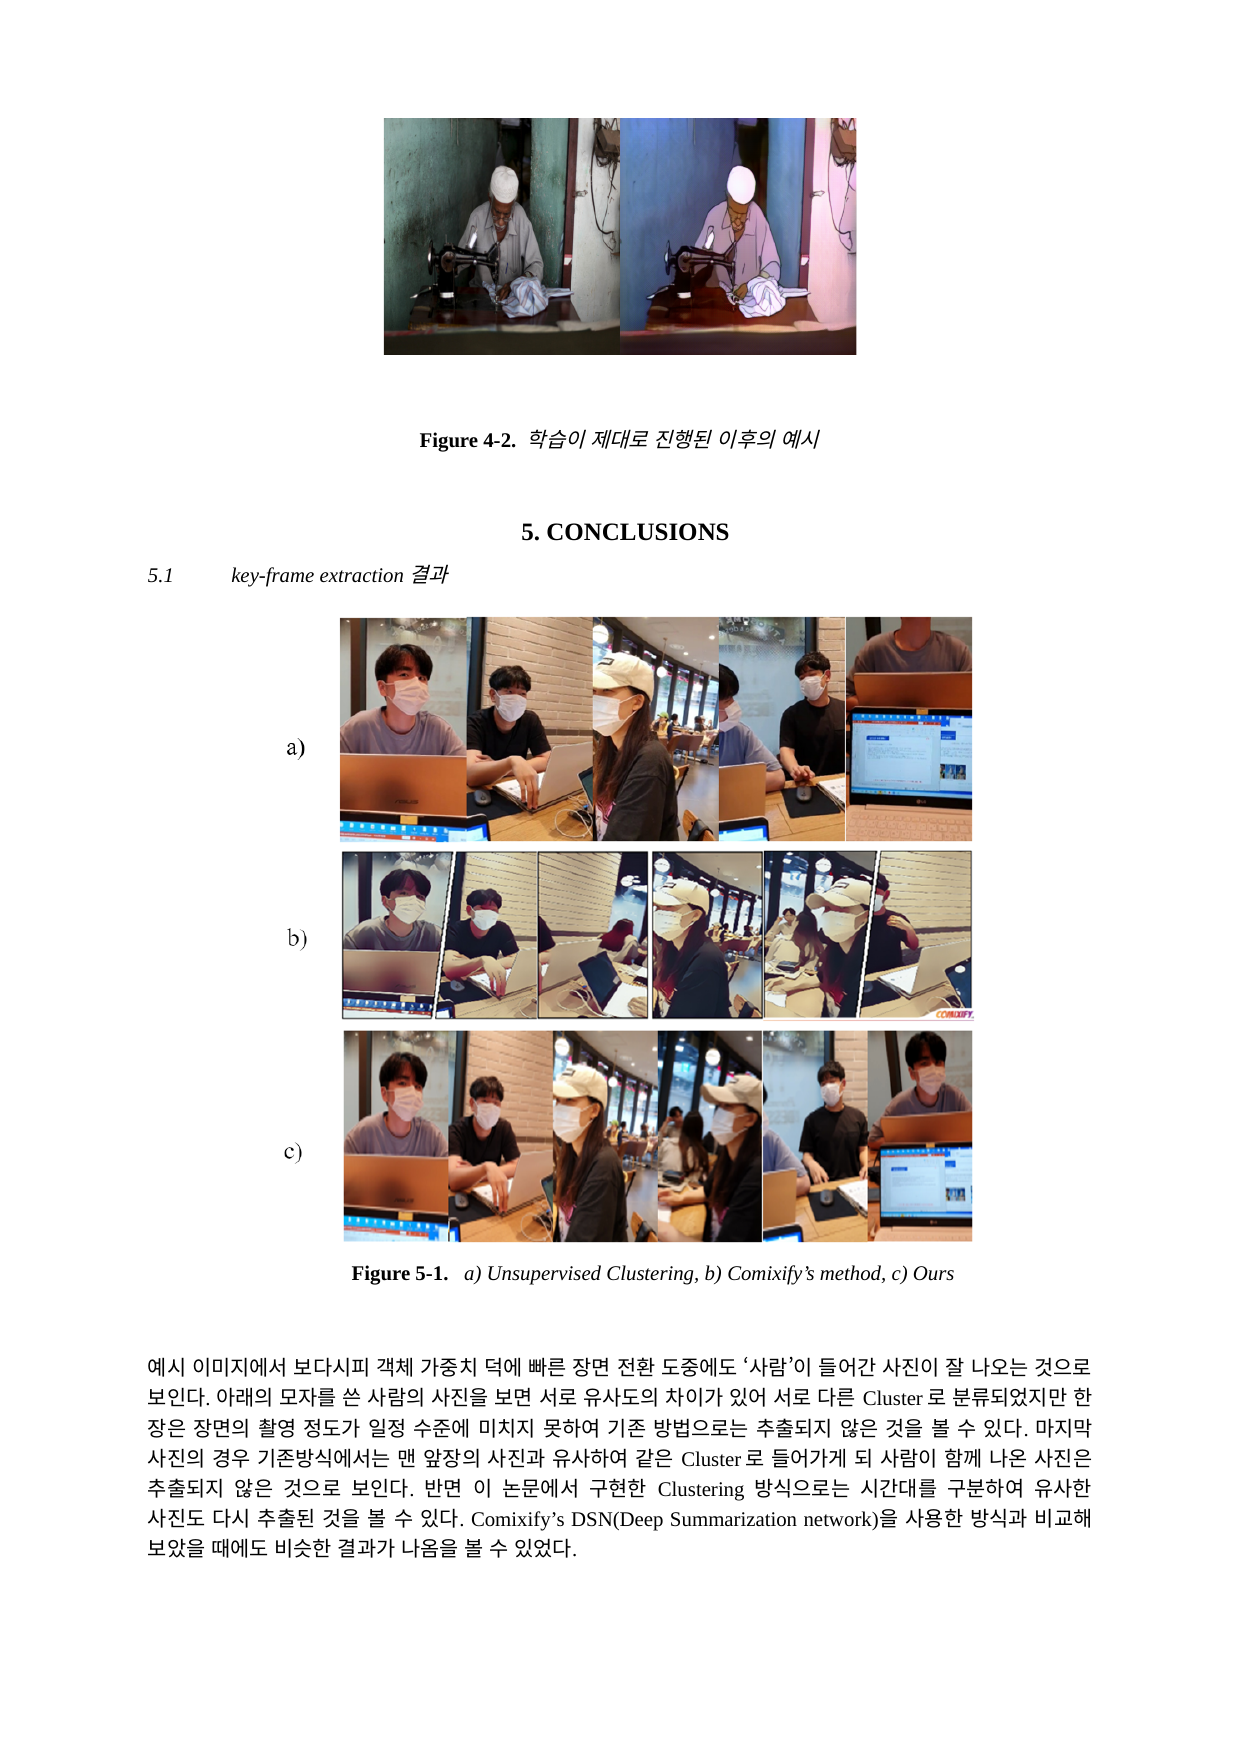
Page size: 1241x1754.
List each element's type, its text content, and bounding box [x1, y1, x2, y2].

picture [259, 610, 981, 1252]
text 5. CONCLUSIONS [158, 404, 1092, 546]
picture [383, 118, 857, 355]
text 5.1 key-frame extraction 결과 [148, 559, 1092, 589]
text 예시 이미지에서 보다시피 객체 가중치 덕에 빠른 장면 전환 도중에도 ‘사람’이 들어간 사진이 잘 나오는 것으로 보인다. 아래의 모자를 쓴 사람의 사진을 보면 서로 유사도의 차이가 있어 서로 다른 Cluster로 분류되었지만 한 장은 장면의 촬영 정도가 일정 수준에 미치지 못하여 기존 방법으로는 추출되지 않은 것을 볼 수 있다. 마지막 사진의 경우 기존방식에서는 맨 앞장의 사진과 유사하여 같은 Cluster로 들어가게 되 사람이 함께 나온 사진은 추출되지 않은 것으로 보인다. 반면 이 논문에서 구현한 Clustering 방식으로는 시간대를 구분하여 유사한 사진도 다시 추출된 것을 볼 수 있다. Comixify’s DSN(Deep Summarization network)을 사용한 방식과 비교해 보았을 때에도 비슷한 결과가 나옴을 볼 수 있었다. [148, 1351, 1092, 1563]
